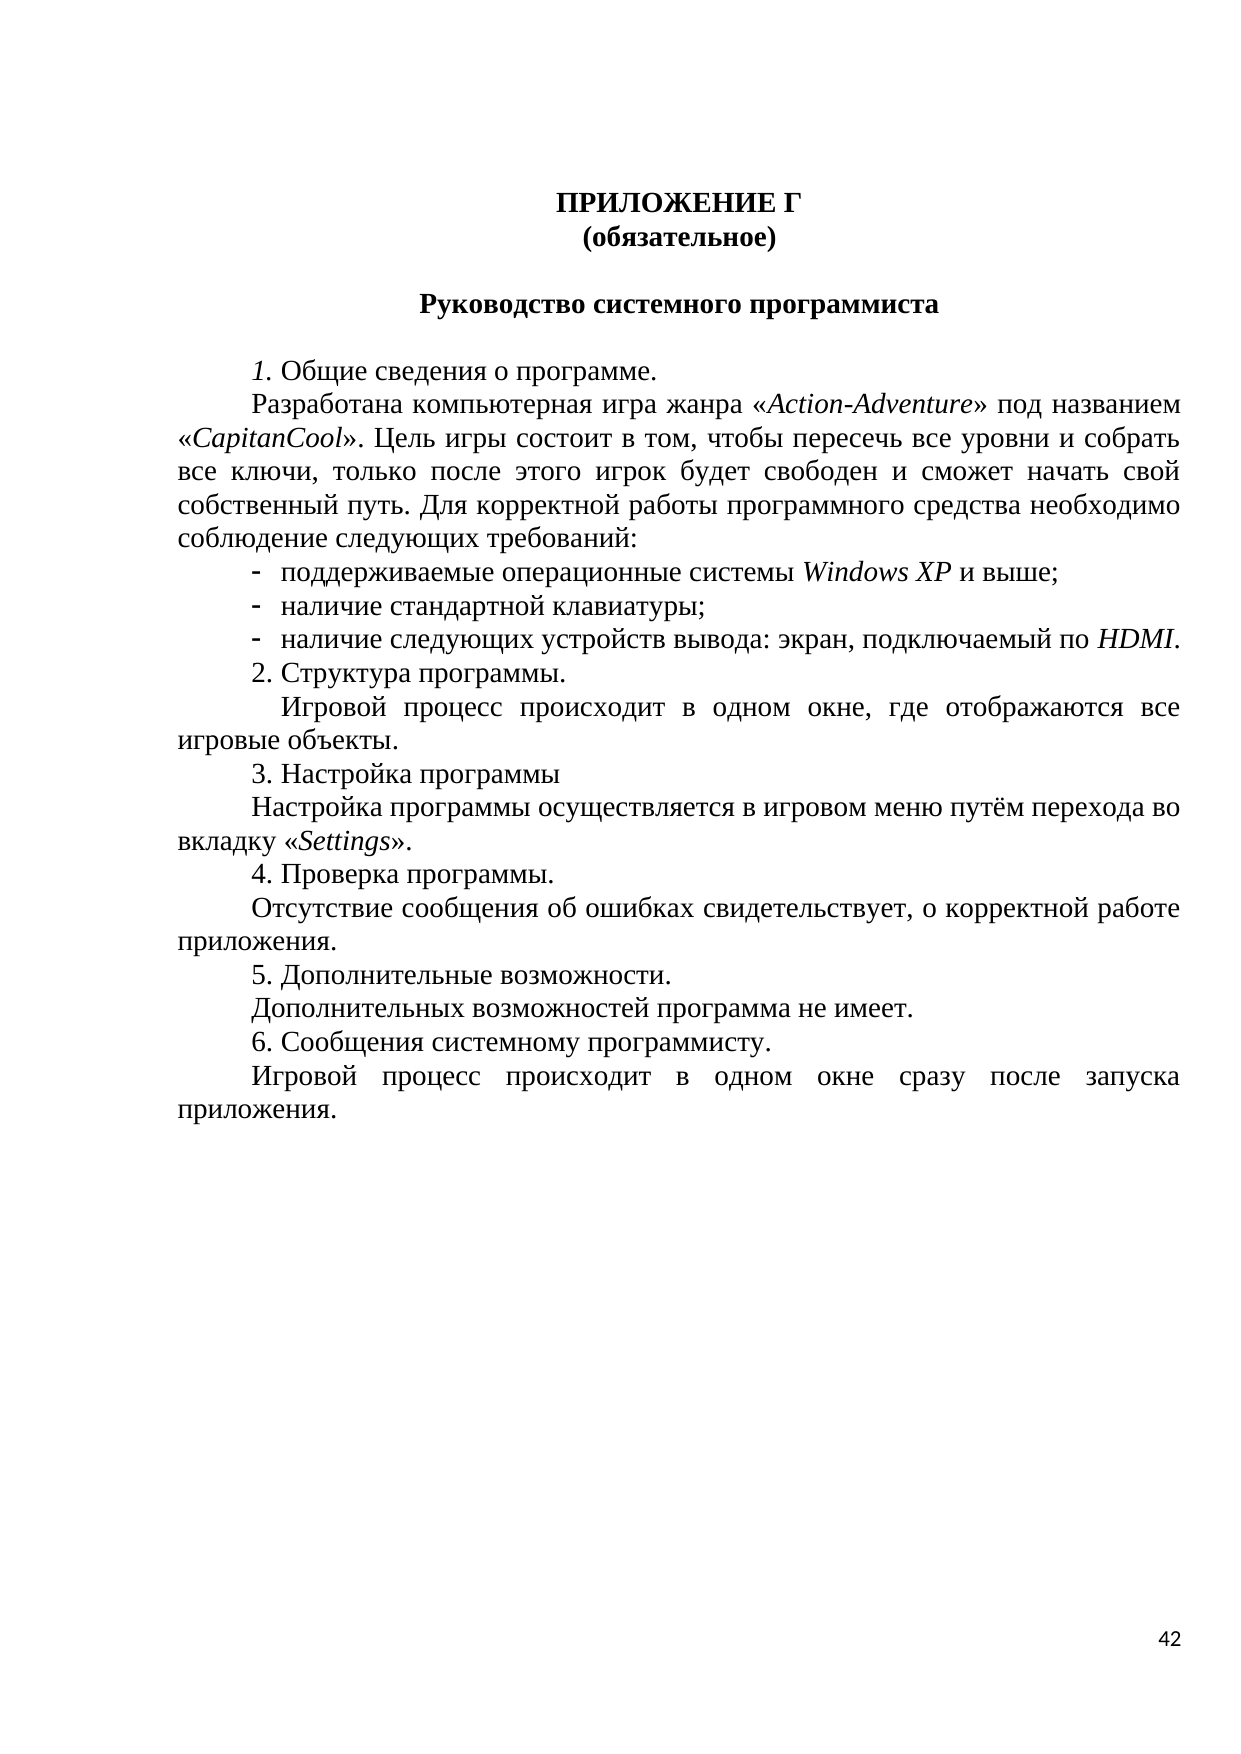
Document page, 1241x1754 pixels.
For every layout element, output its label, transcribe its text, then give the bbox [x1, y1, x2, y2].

list Дополнительные возможности. [177, 957, 1181, 991]
list Настройка программы [177, 756, 1181, 789]
list поддерживаемые операционные системы Windows XP и выше; [177, 554, 1181, 588]
text Дополнительных возможностей программа не имеет. [177, 991, 1181, 1024]
list наличие следующих устройств вывода: экран, подключаемый по HDMI. [177, 621, 1181, 655]
list Проверка программы. [177, 856, 1181, 890]
text Руководство системного программиста [177, 286, 1181, 319]
text Разработана компьютерная игра жанра «Action-Adventure» под названием «CapitanCool». Цель игры состоит в том, чтобы пересечь все уровни и собрать все ключи, только после этого игрок будет свободен и сможет начать свой собственный путь. Для корректной работы программного средства необходимо соблюдение следующих требований: [177, 386, 1181, 554]
list наличие стандартной клавиатуры; [177, 588, 1181, 621]
text Игровой процесс происходит в одном окне, где отображаются все игровые объекты. [177, 689, 1181, 756]
text ПРИЛОЖЕНИЕ Г [177, 185, 1181, 219]
text Настройка программы осуществляется в игровом меню путём перехода во вкладку «Settings». [177, 789, 1181, 856]
list Общие сведения о программе. [177, 353, 1181, 386]
list Сообщения системному программисту. [177, 1024, 1181, 1058]
text Игровой процесс происходит в одном окне сразу после запуска приложения. [177, 1058, 1181, 1125]
text (обязательное) [177, 219, 1181, 252]
text Отсутствие сообщения об ошибках свидетельствует, о корректной работе приложения. [177, 890, 1181, 957]
list Структура программы. [177, 655, 1181, 689]
